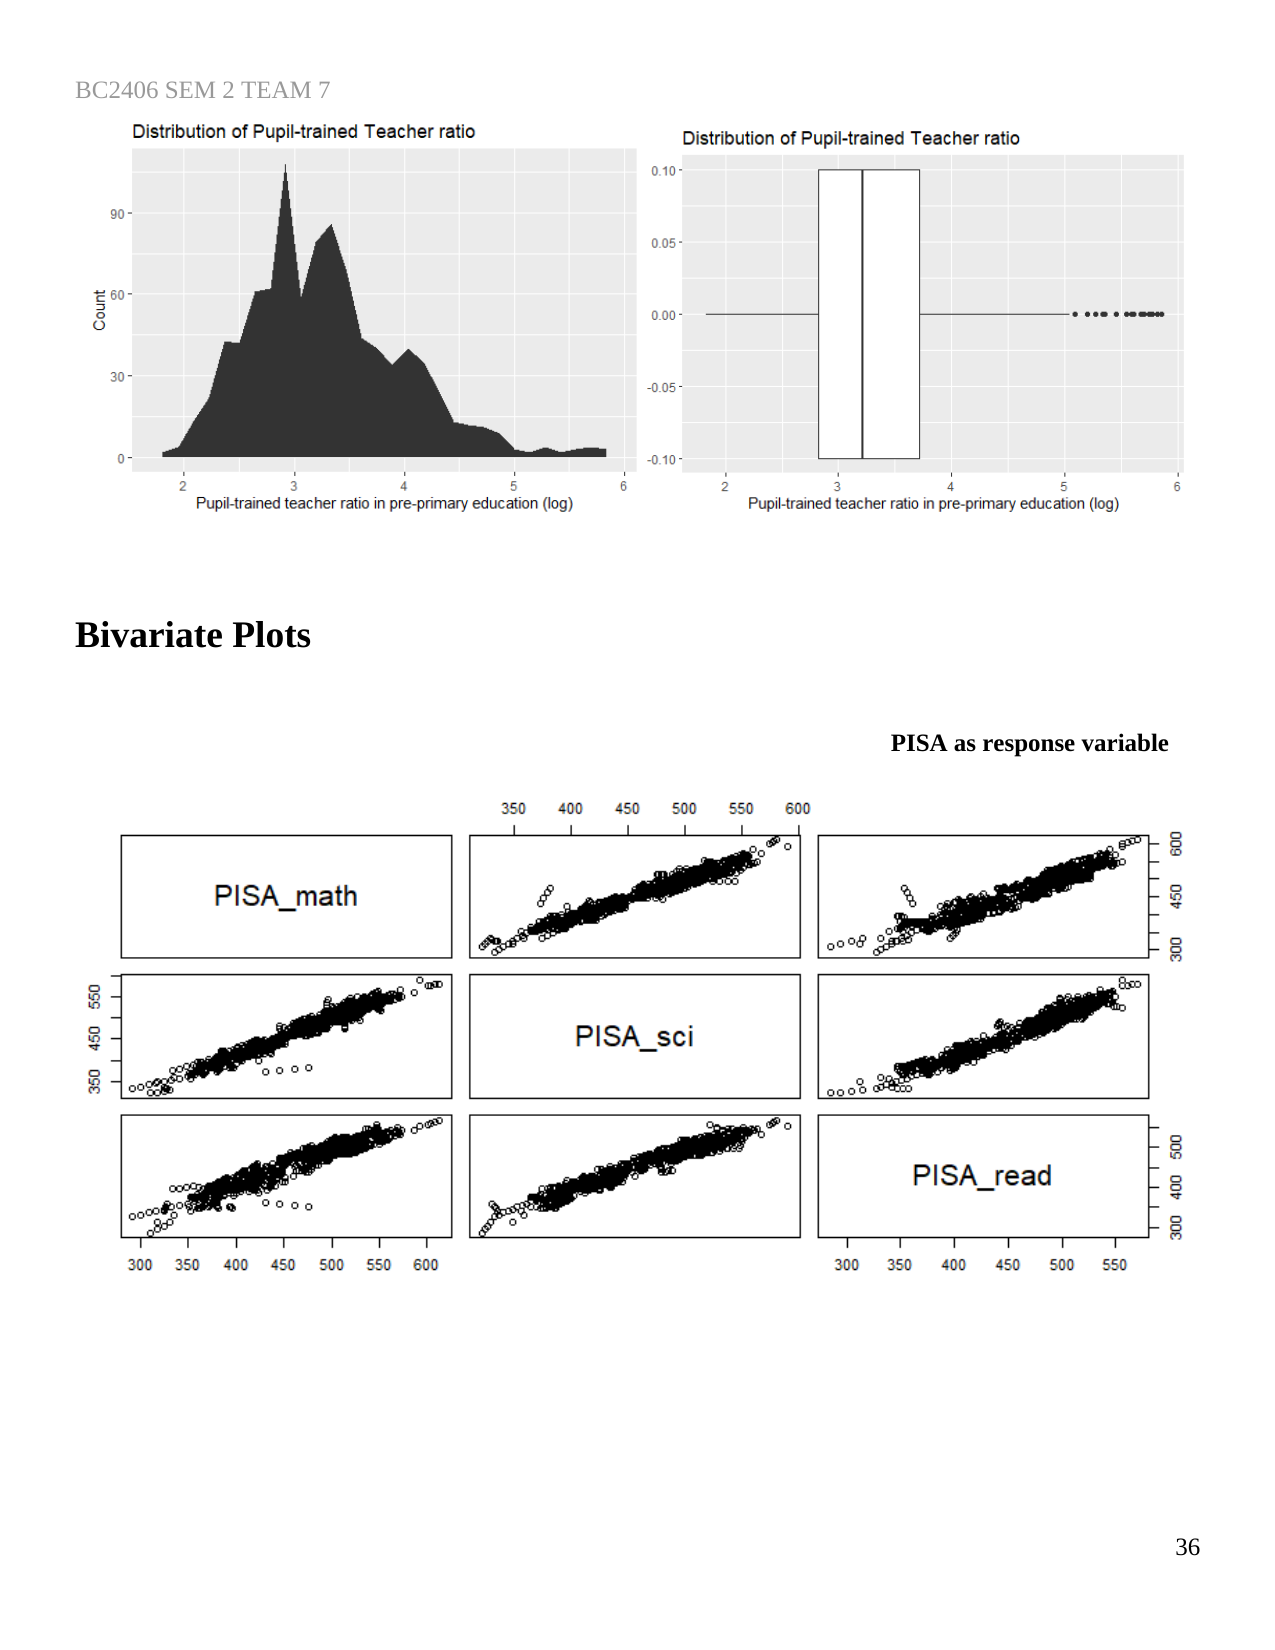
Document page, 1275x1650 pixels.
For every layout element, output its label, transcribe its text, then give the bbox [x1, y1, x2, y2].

picture [87, 118, 1188, 518]
subtitle PISA as response variable [75, 728, 1169, 757]
subtitle Bivariate Plots [75, 612, 1200, 655]
picture [75, 771, 1200, 1301]
